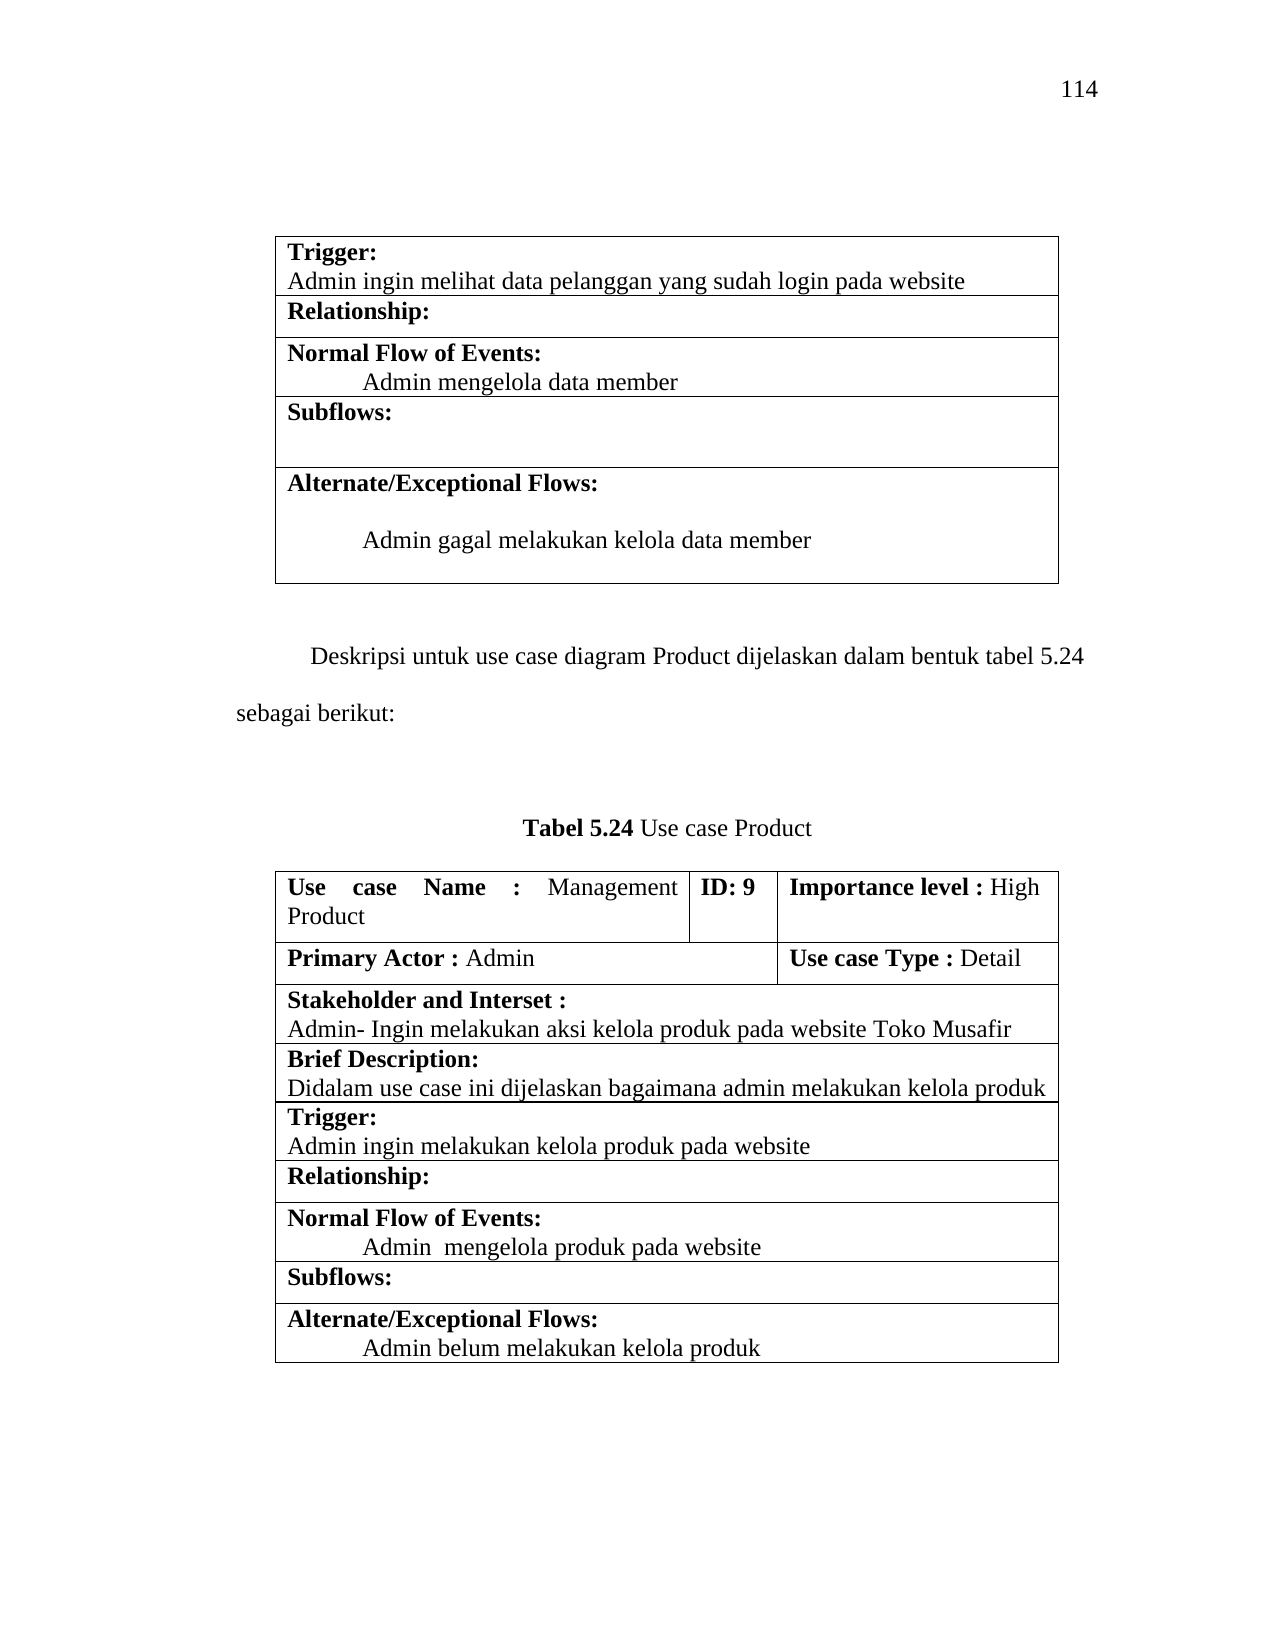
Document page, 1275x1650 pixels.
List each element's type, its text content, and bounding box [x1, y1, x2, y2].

text Tabel 5.24 Use case Product [236, 813, 1098, 842]
table_cell Alternate/Exceptional Flows: Admin belum melakukan kelola produk [276, 1304, 1058, 1362]
table_cell Relationship: [276, 296, 1058, 337]
table_cell Brief Description: Didalam use case ini dijelaskan bagaimana admin melakukan kelola produk [276, 1044, 1058, 1101]
table_cell Normal Flow of Events: Admin mengelola produk pada website [276, 1203, 1058, 1261]
table_cell Use case Type : Detail [778, 943, 1058, 984]
table_cell Primary Actor : Admin [276, 943, 777, 984]
table_cell Subflows: [276, 397, 1058, 467]
table_cell Trigger: Admin ingin melihat data pelanggan yang sudah login pada website [276, 237, 1058, 295]
table_cell Relationship: [276, 1161, 1058, 1202]
table_header Use case Name : Management Product [276, 872, 689, 942]
table_cell Subflows: [276, 1262, 1058, 1303]
table_cell Trigger: Admin ingin melakukan kelola produk pada website [276, 1103, 1058, 1160]
table_cell Normal Flow of Events: Admin mengelola data member [276, 338, 1058, 396]
table_header ID: 9 [690, 872, 777, 942]
table_header Importance level : High [778, 872, 1058, 942]
text Deskripsi untuk use case diagram Product dijelaskan dalam bentuk tabel 5.24 sebagai berikut: [236, 641, 1098, 727]
table_cell Stakeholder and Interset : Admin- Ingin melakukan aksi kelola produk pada website Toko Musafir [276, 985, 1058, 1043]
table_cell Alternate/Exceptional Flows: Admin gagal melakukan kelola data member [276, 468, 1058, 582]
